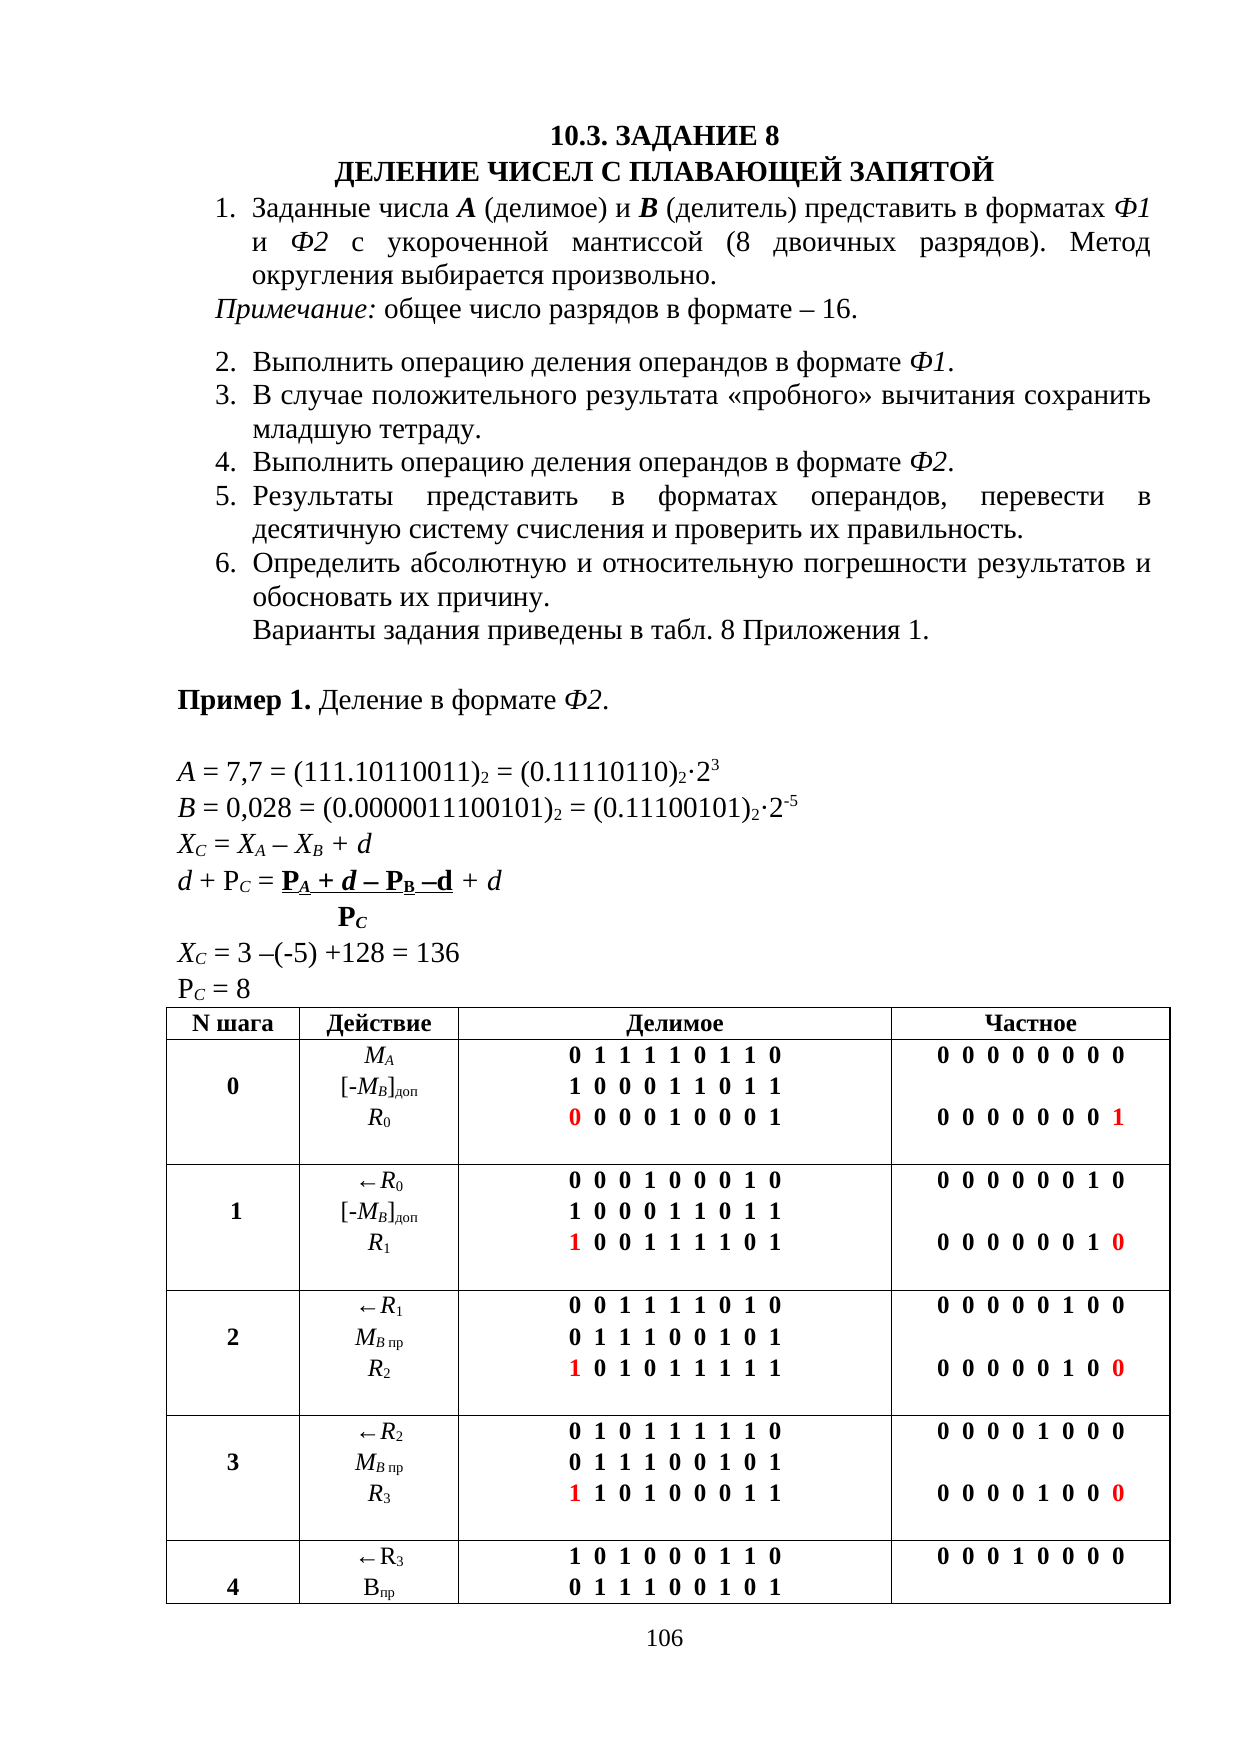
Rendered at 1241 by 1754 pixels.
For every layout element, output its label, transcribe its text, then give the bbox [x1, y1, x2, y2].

list Варианты задания приведены в табл. 8 Приложения 1. [252, 612, 1152, 646]
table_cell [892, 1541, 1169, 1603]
list Определить абсолютную и относительную погрешности результатов и обосновать их причину. [215, 545, 1152, 612]
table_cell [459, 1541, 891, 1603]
text PC [177, 899, 1152, 932]
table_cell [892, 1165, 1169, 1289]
text d + PC = PA + d – PB –d + d [177, 863, 1152, 896]
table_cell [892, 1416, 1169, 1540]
list Заданные числа А (делимое) и В (делитель) представить в форматах Ф1 и Ф2 с укороченной мантиссой (8 двоичных разрядов). Метод округления выбирается произвольно. [214, 190, 1152, 291]
text ДЕЛЕНИЕ ЧИСЕЛ С ПЛАВАЮЩЕЙ ЗАПЯТОЙ [177, 154, 1152, 188]
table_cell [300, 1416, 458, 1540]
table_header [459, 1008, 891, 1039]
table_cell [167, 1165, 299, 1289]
text Примечание: общее число разрядов в формате – 16. [215, 291, 1152, 324]
list Выполнить операцию деления операндов в формате Ф2. [215, 444, 1152, 478]
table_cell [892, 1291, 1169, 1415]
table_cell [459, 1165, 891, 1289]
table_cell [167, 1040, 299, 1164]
text PC = 8 [177, 971, 1152, 1004]
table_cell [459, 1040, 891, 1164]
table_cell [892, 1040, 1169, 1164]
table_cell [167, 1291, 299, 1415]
text А = 7,7 = (111.10110011)2 = (0.11110110)2·23 [177, 754, 1152, 788]
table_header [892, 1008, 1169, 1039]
text Пример 1. Деление в формате Ф2. [177, 682, 1152, 715]
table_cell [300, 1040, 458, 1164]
list Выполнить операцию деления операндов в формате Ф1. [215, 344, 1152, 377]
list В случае положительного результата «пробного» вычитания сохранить младшую тетраду. [215, 377, 1152, 444]
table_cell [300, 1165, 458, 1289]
text 10.3. ЗАДАНИЕ 8 [177, 118, 1152, 152]
list Результаты представить в форматах операндов, перевести в десятичную систему счисления и проверить их правильность. [215, 478, 1152, 545]
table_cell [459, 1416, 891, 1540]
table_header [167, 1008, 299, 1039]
text XC = XA – XB + d [177, 826, 1152, 860]
text XC = 3 –(-5) +128 = 136 [177, 935, 1152, 968]
text В = 0,028 = (0.0000011100101)2 = (0.11100101)2·2-5 [177, 790, 1152, 824]
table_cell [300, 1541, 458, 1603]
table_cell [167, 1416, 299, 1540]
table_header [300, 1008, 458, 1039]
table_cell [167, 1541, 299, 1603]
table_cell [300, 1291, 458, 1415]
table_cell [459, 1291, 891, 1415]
